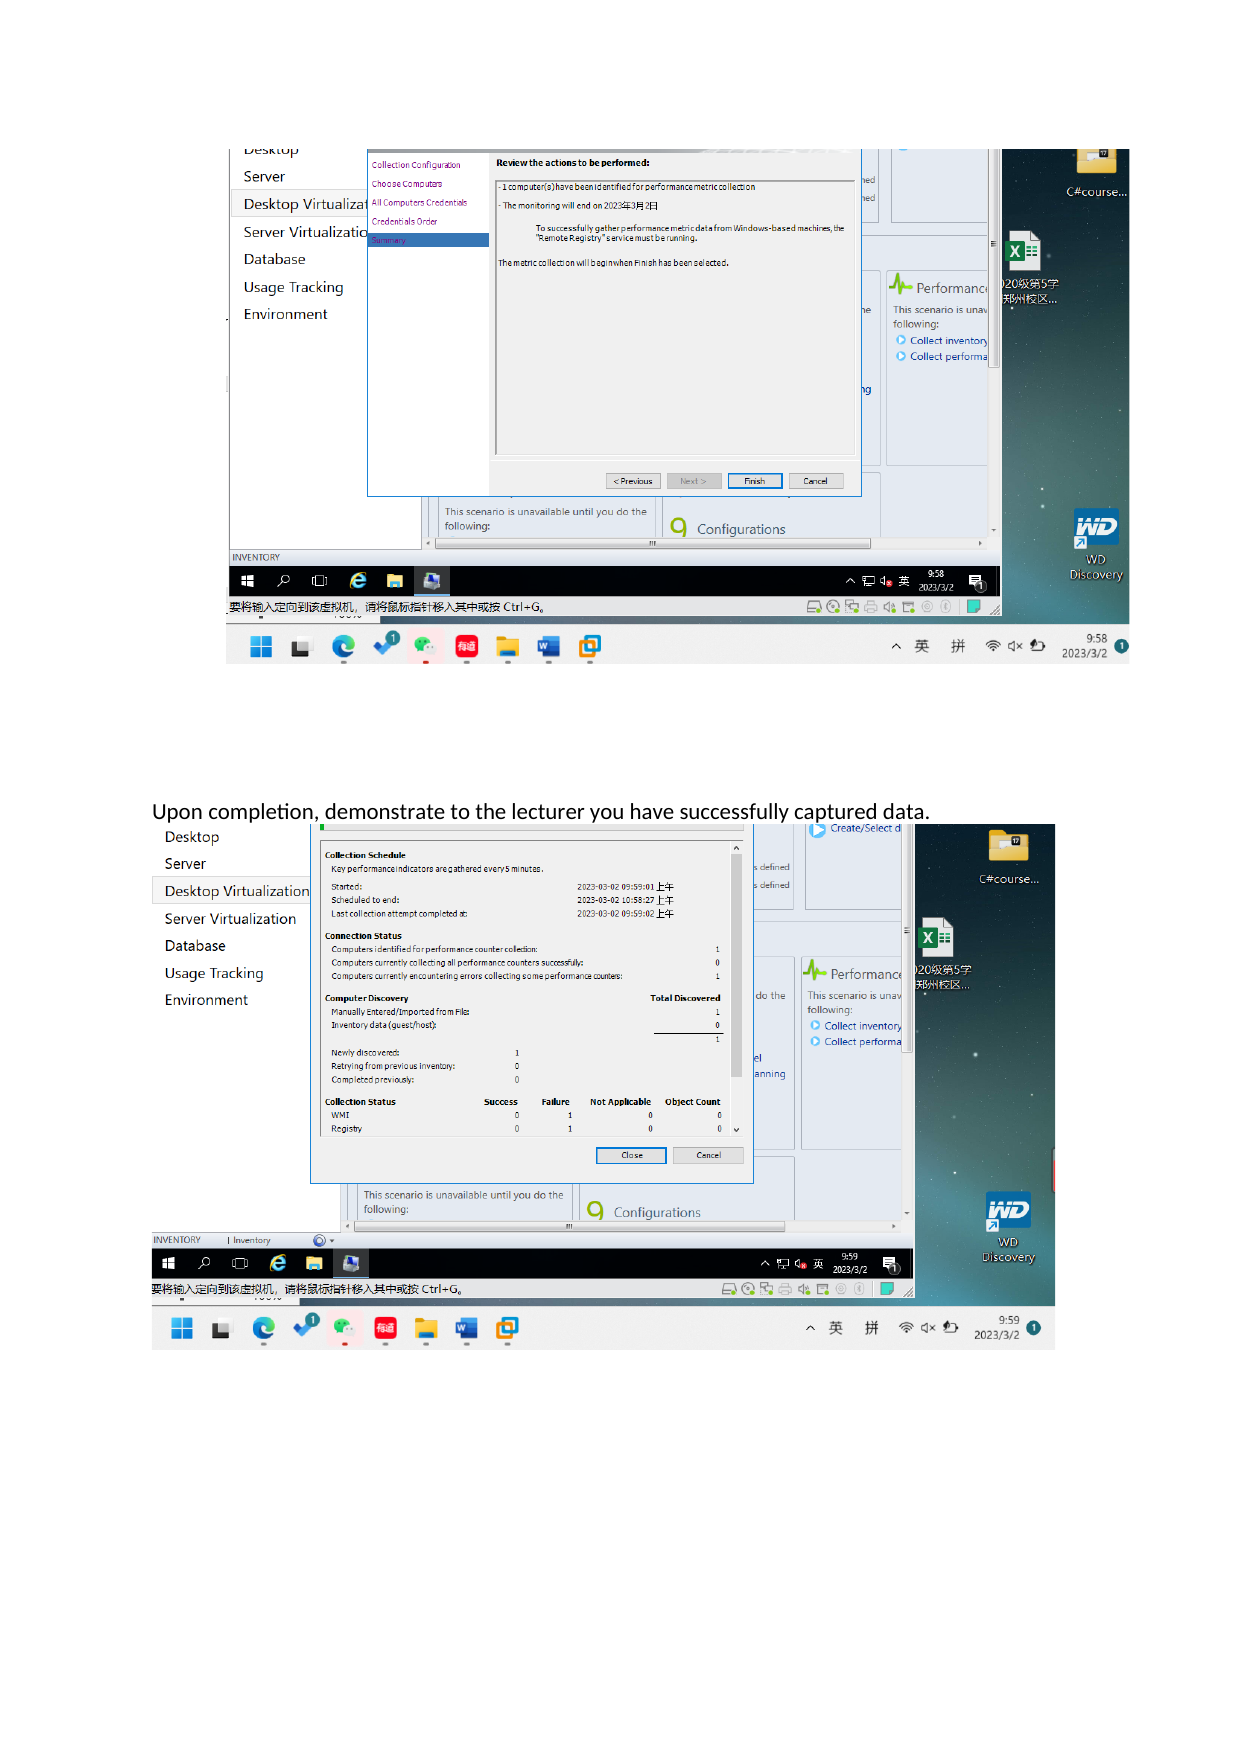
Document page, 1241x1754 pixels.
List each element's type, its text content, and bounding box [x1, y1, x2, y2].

picture [226, 149, 1130, 664]
picture [151, 824, 1056, 1350]
text Upon completion, demonstrate to the lecturer you have successfully captured data. [152, 800, 1054, 824]
